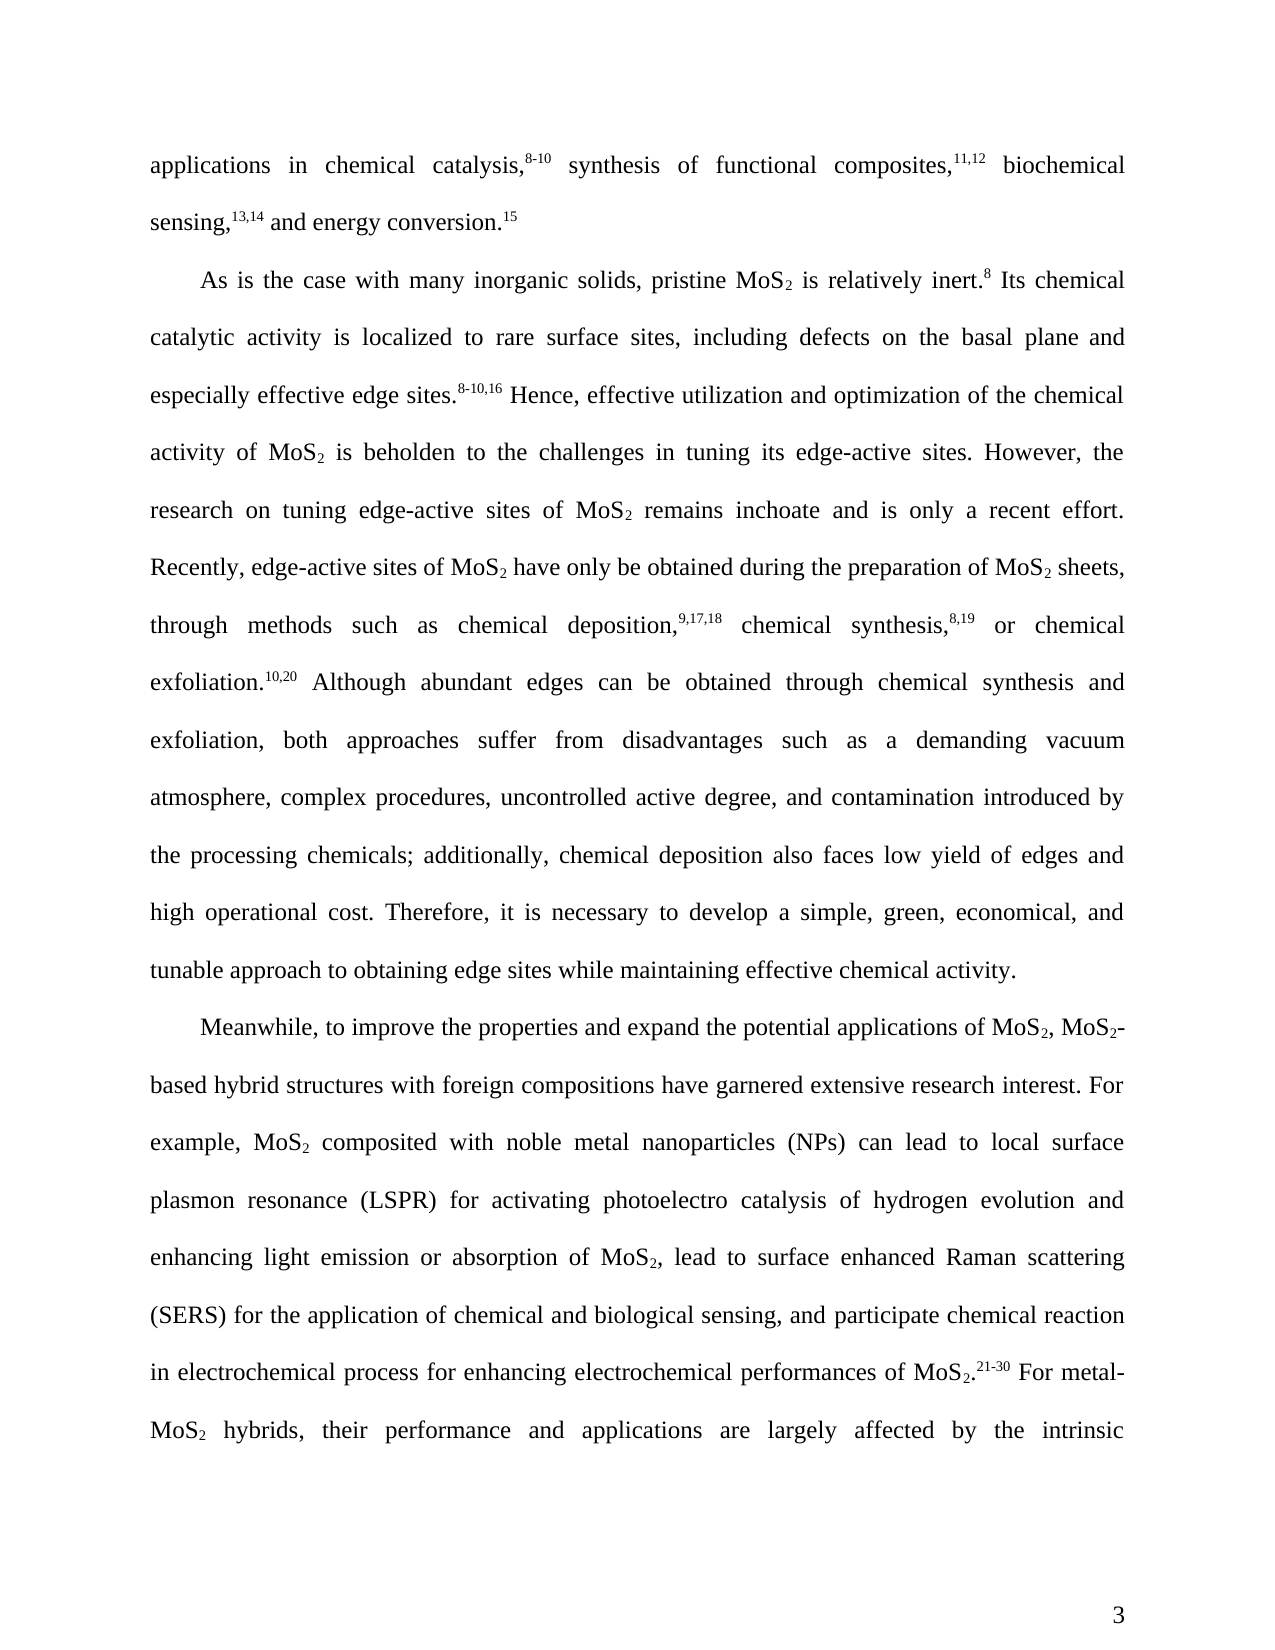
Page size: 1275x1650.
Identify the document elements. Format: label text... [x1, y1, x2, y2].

text As is the case with many inorganic solids, pristine MoS2 is relatively inert.8 Its chemical catalytic activity is localized to rare surface sites, including defects on the basal plane and especially effective edge sites.8-10,16 Hence, effective utilization and optimization of the chemical activity of MoS2 is beholden to the challenges in tuning its edge-active sites. However, the research on tuning edge-active sites of MoS2 remains inchoate and is only a recent effort. Recently, edge-active sites of MoS2 have only be obtained during the preparation of MoS2 sheets, through methods such as chemical deposition,9,17,18 chemical synthesis,8,19 or chemical exfoliation.10,20 Although abundant edges can be obtained through chemical synthesis and exfoliation, both approaches suffer from disadvantages such as a demanding vacuum atmosphere, complex procedures, uncontrolled active degree, and contamination introduced by the processing chemicals; additionally, chemical deposition also faces low yield of edges and high operational cost. Therefore, it is necessary to develop a simple, green, economical, and tunable approach to obtaining edge sites while maintaining effective chemical activity. [150, 265, 1125, 984]
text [150, 1012, 1125, 1444]
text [150, 150, 1125, 236]
